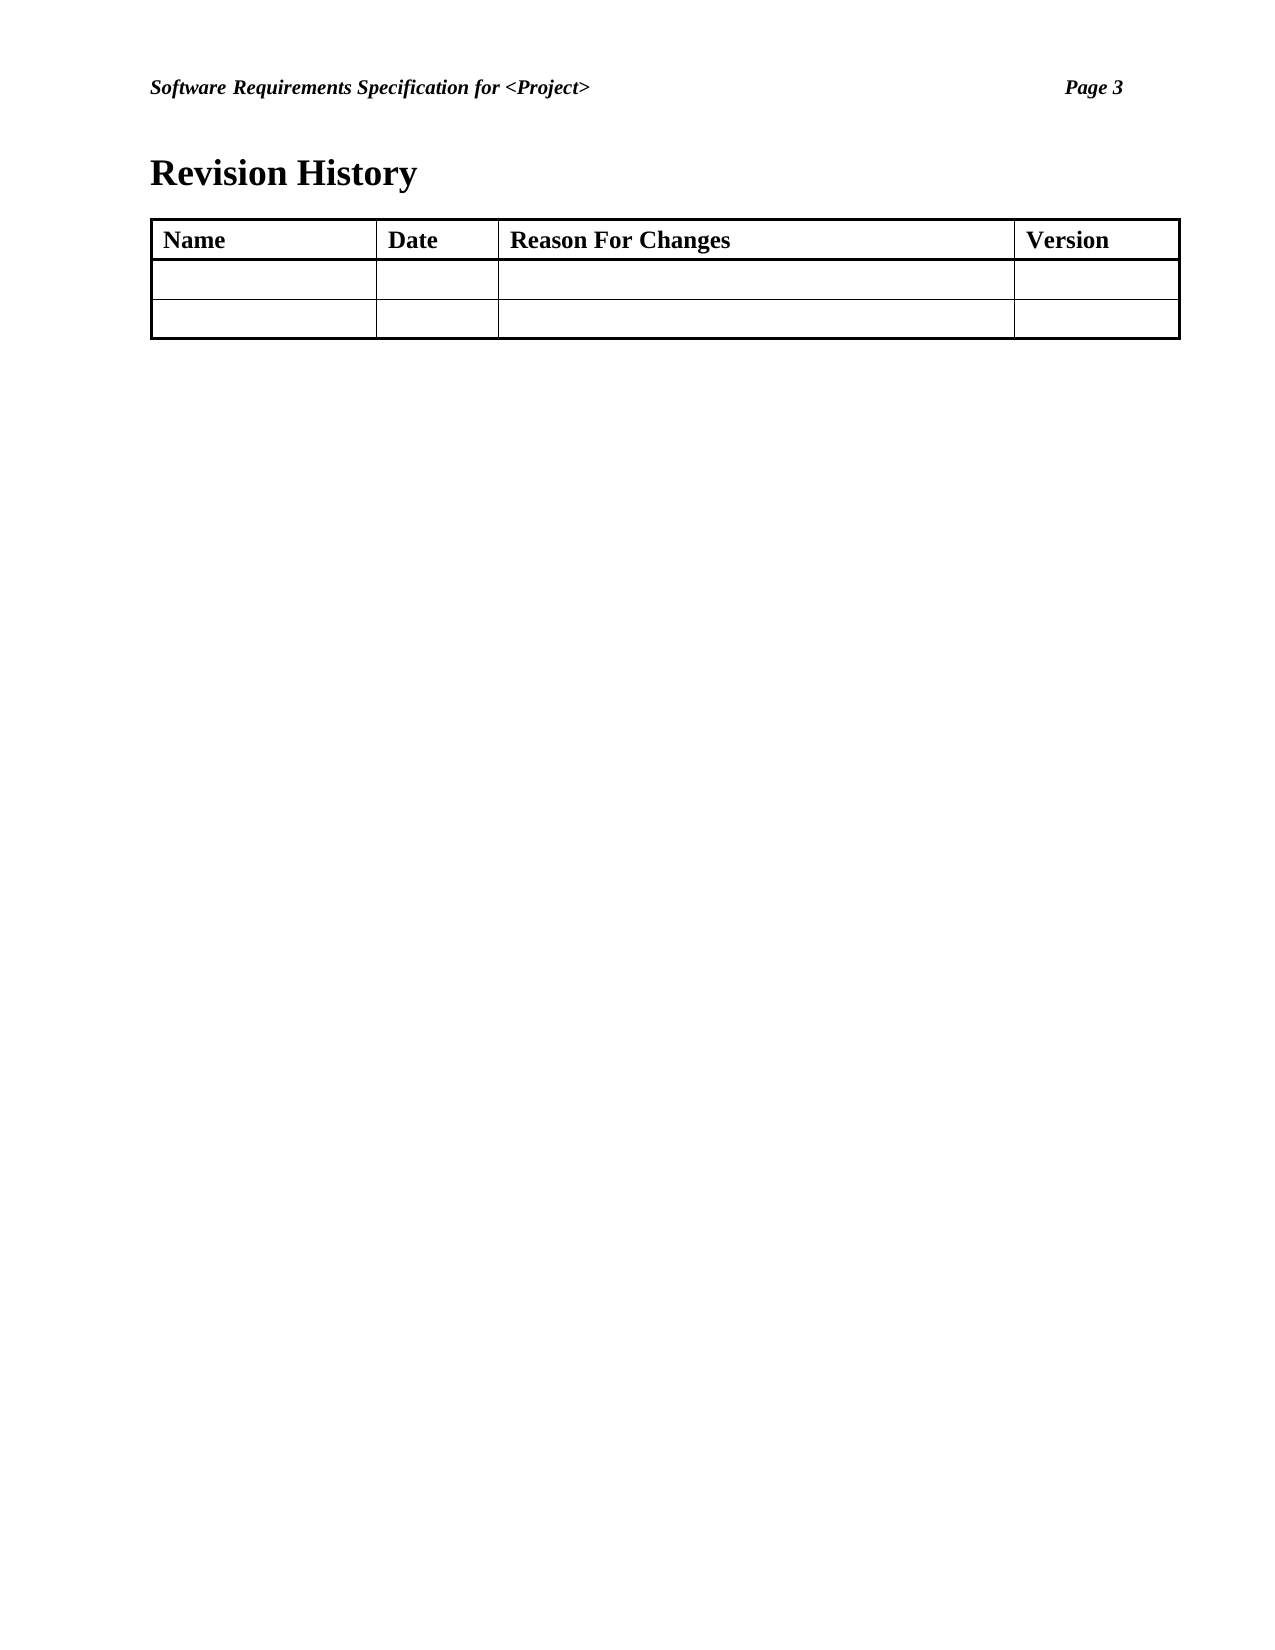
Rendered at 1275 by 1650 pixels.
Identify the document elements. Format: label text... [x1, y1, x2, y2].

table_cell [499, 261, 1014, 298]
table_cell [377, 300, 498, 337]
table_header Date [377, 221, 498, 258]
table_cell [153, 300, 376, 337]
table_header Version [1015, 221, 1178, 258]
table_cell [499, 300, 1014, 337]
table_cell [153, 261, 376, 298]
table_cell [377, 261, 498, 298]
table_header Name [153, 221, 376, 258]
table_cell [1015, 300, 1178, 337]
table_cell [1015, 261, 1178, 298]
table_header Reason For Changes [499, 221, 1014, 258]
text Revision History [150, 150, 1125, 193]
